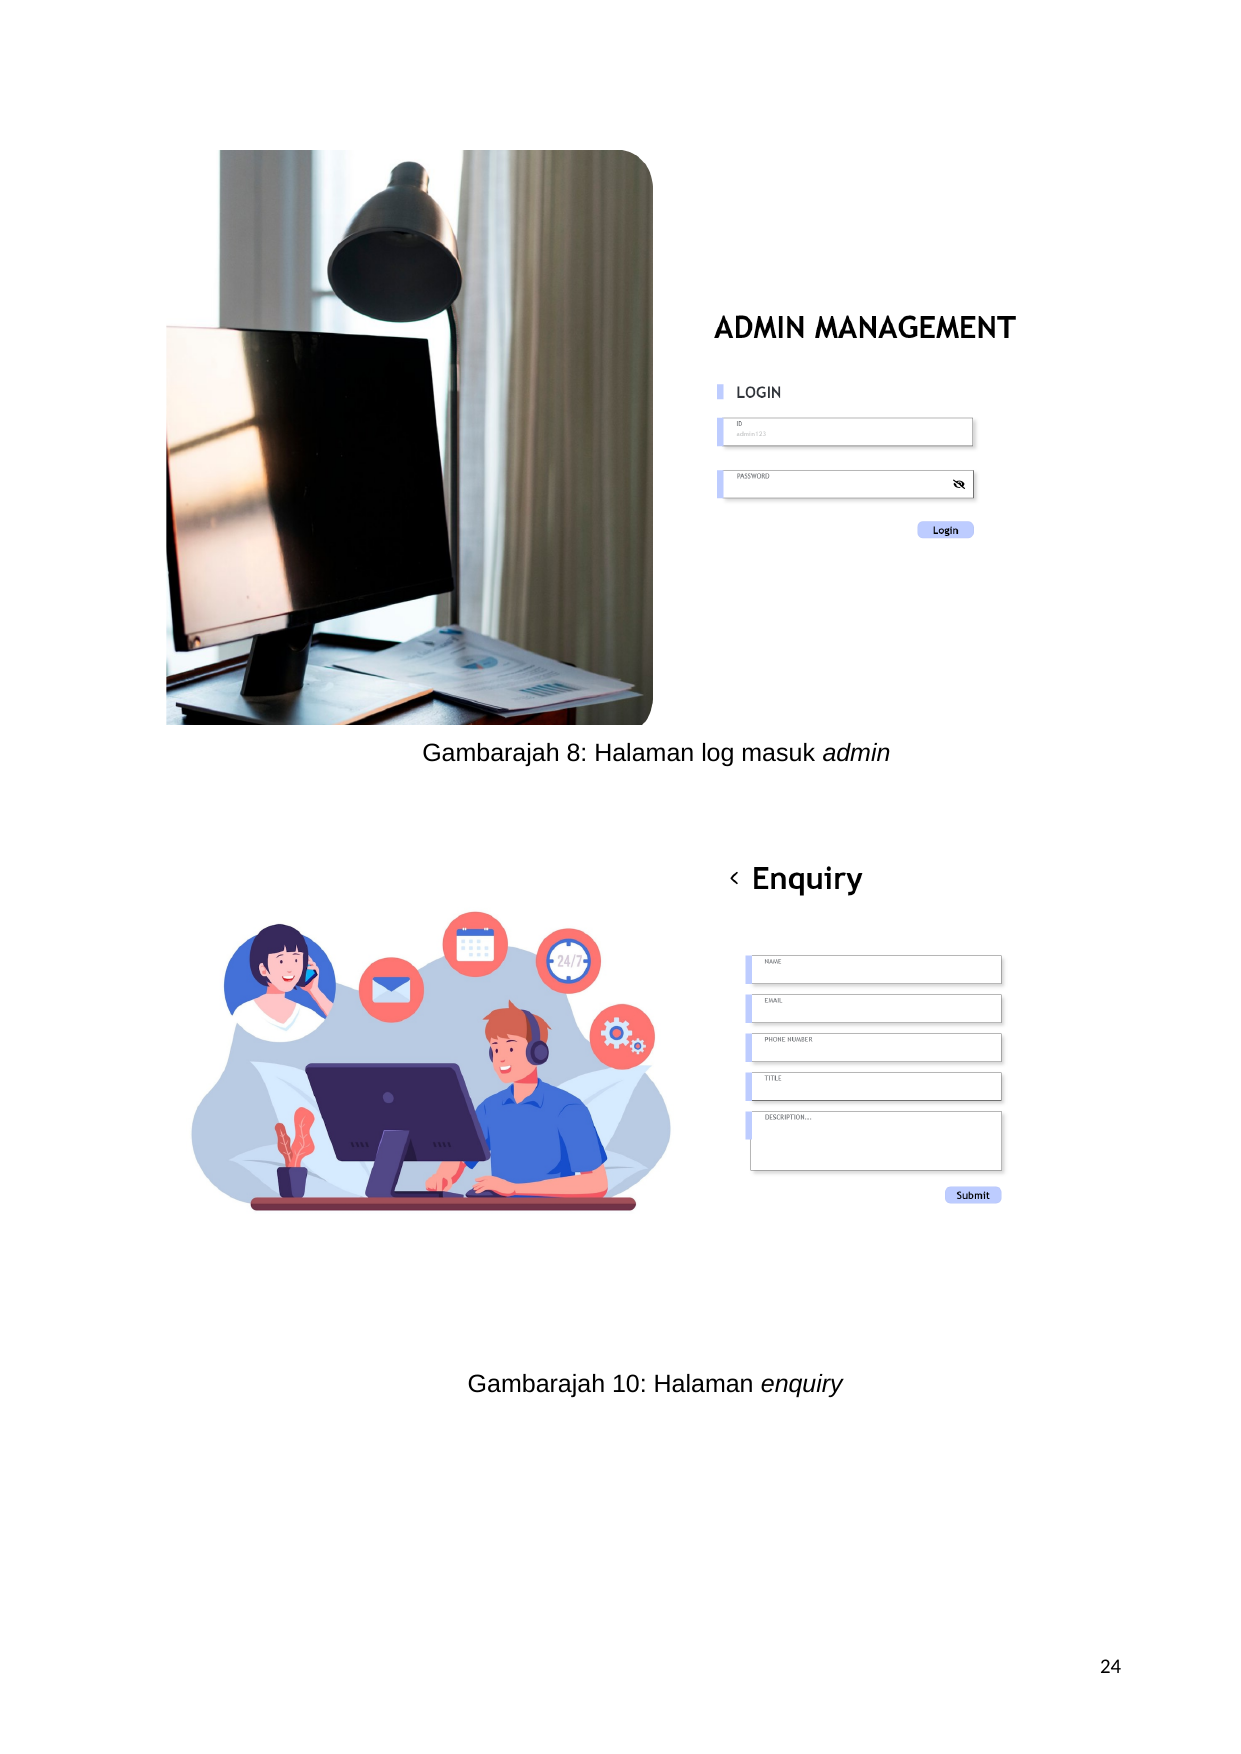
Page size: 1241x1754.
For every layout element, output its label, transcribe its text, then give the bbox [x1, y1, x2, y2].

text Gambarajah 10: Halaman enquiry [166, 1368, 1146, 1397]
picture [166, 780, 1188, 1356]
text Gambarajah 8: Halaman log masuk admin [166, 738, 1146, 766]
picture [166, 150, 1188, 725]
